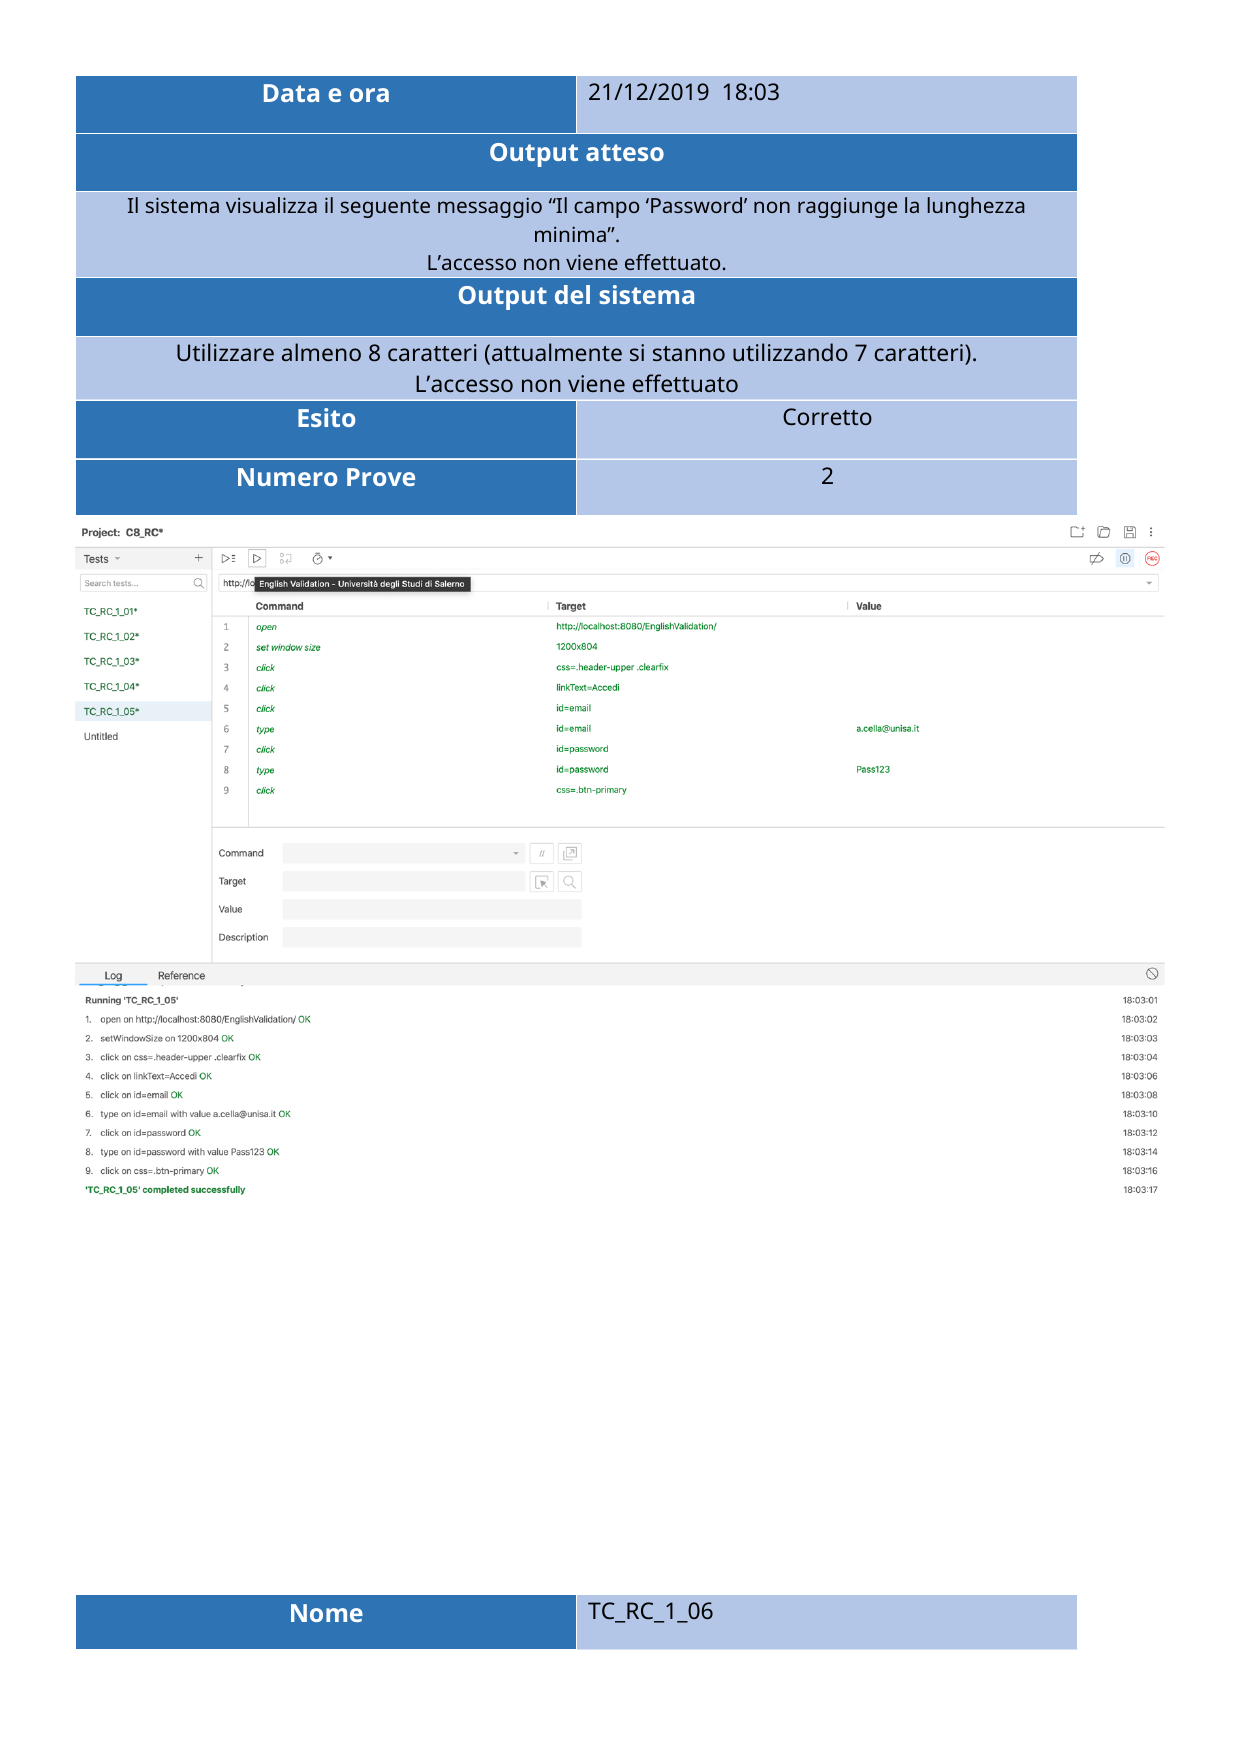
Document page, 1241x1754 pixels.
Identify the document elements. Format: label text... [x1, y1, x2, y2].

table_header Nome [76, 1595, 576, 1649]
table_cell Corretto [577, 401, 1077, 458]
table_cell Utilizzare almeno 8 caratteri (attualmente si stanno utilizzando 7 caratteri). L’accesso non viene effettuato [76, 337, 1077, 399]
table_cell Data e ora [76, 76, 576, 133]
table_cell 21/12/2019 18:03 [577, 76, 1077, 133]
table_cell Esito [76, 401, 576, 458]
table_cell Il sistema visualizza il seguente messaggio “Il campo ‘Password’ non raggiunge la lunghezza minima”. L’accesso non viene effettuato. [76, 192, 1077, 277]
table_cell 2 [577, 460, 1077, 515]
table_cell Output del sistema [76, 278, 1077, 336]
table_header TC_RC_1_06 [577, 1595, 1077, 1649]
table_cell Output atteso [76, 134, 1077, 191]
picture [75, 516, 1165, 1198]
table_cell Numero Prove [76, 460, 576, 515]
